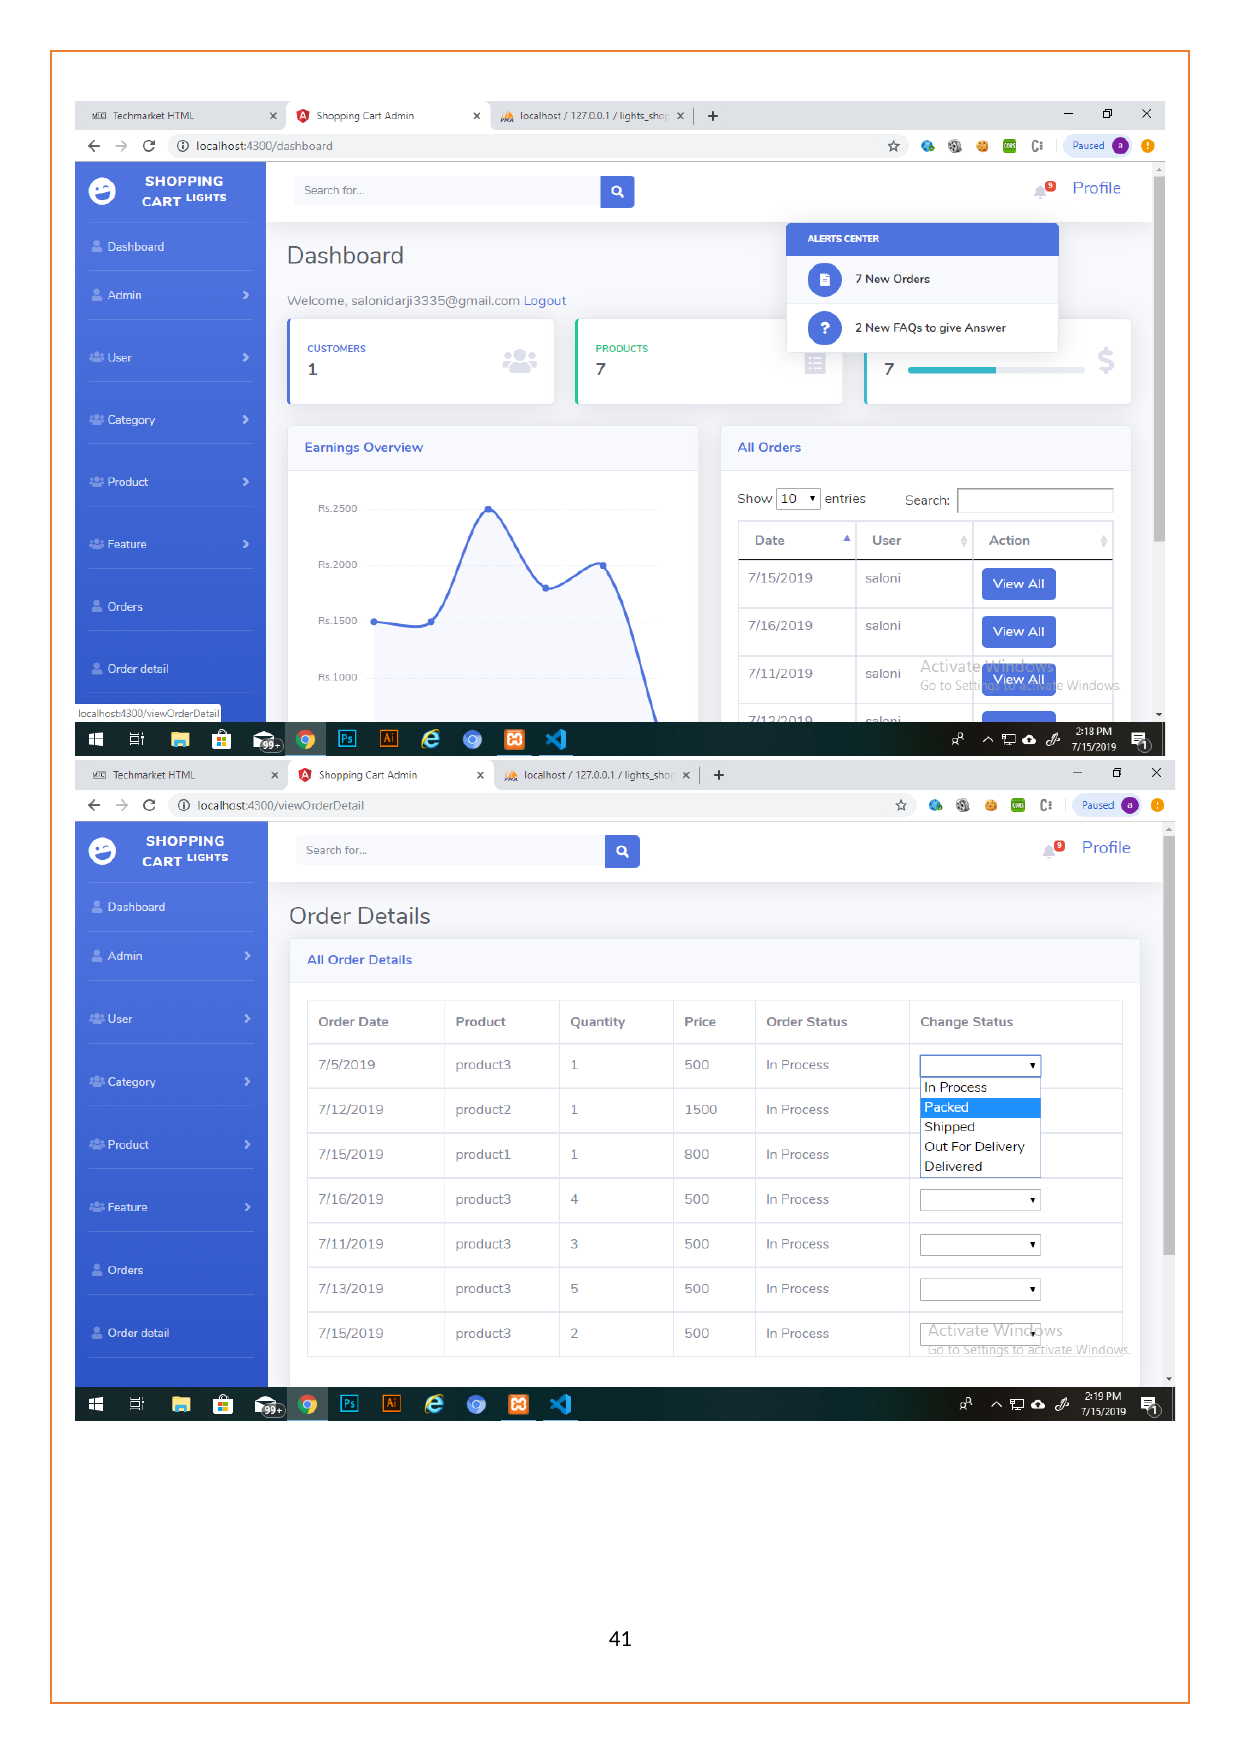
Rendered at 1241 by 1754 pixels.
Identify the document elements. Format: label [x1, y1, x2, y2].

picture [75, 101, 1166, 756]
picture [75, 760, 1175, 1421]
